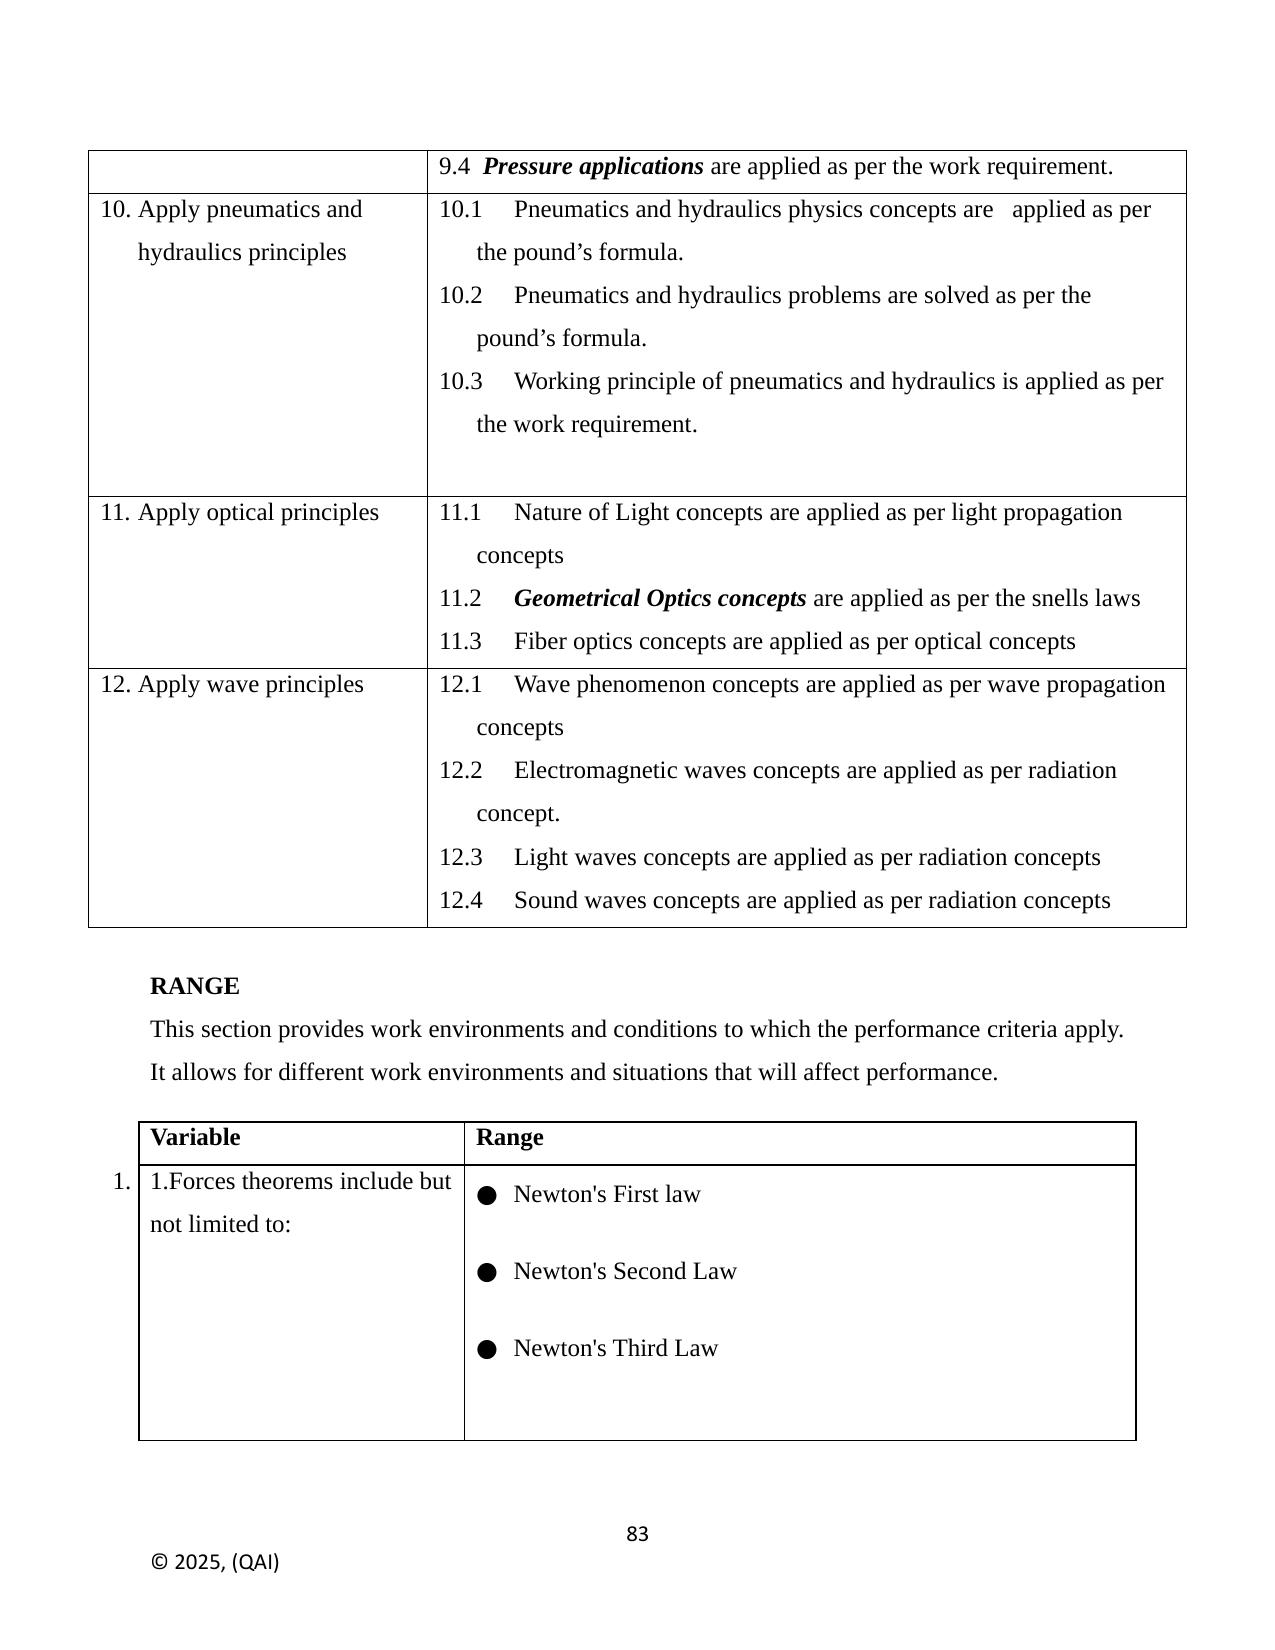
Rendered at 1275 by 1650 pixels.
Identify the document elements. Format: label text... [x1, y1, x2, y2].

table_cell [89, 151, 427, 193]
table_header Variable [140, 1123, 464, 1164]
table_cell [428, 151, 1186, 193]
table_cell Apply wave principles [89, 669, 427, 927]
text RANGE [150, 971, 1125, 999]
table_cell Apply pneumatics and hydraulics principles [89, 194, 427, 496]
text This section provides work environments and conditions to which the performance criteria apply. It allows for different work environments and situations that will affect performance. [150, 1014, 1125, 1086]
table_cell Pneumatics and hydraulics physics concepts are applied as per the pound’s formula. Pneumatics and hydraulics problems are solved as per the pound’s formula. Working principle of pneumatics and hydraulics is applied as per the work requirement. [428, 194, 1186, 496]
table_cell Wave phenomenon concepts are applied as per wave propagation concepts Electromagnetic waves concepts are applied as per radiation concept. Light waves concepts are applied as per radiation concepts Sound waves concepts are applied as per radiation concepts [428, 669, 1186, 927]
table_header Range [465, 1123, 1135, 1164]
table_cell 1.Forces theorems include but not limited to: [140, 1166, 464, 1439]
table_cell Nature of Light concepts are applied as per light propagation concepts Geometrical Optics concepts are applied as per the snells laws Fiber optics concepts are applied as per optical concepts [428, 497, 1186, 668]
table_cell Newton's First law Newton's Second Law Newton's Third Law [465, 1166, 1135, 1439]
table_cell Apply optical principles [89, 497, 427, 668]
